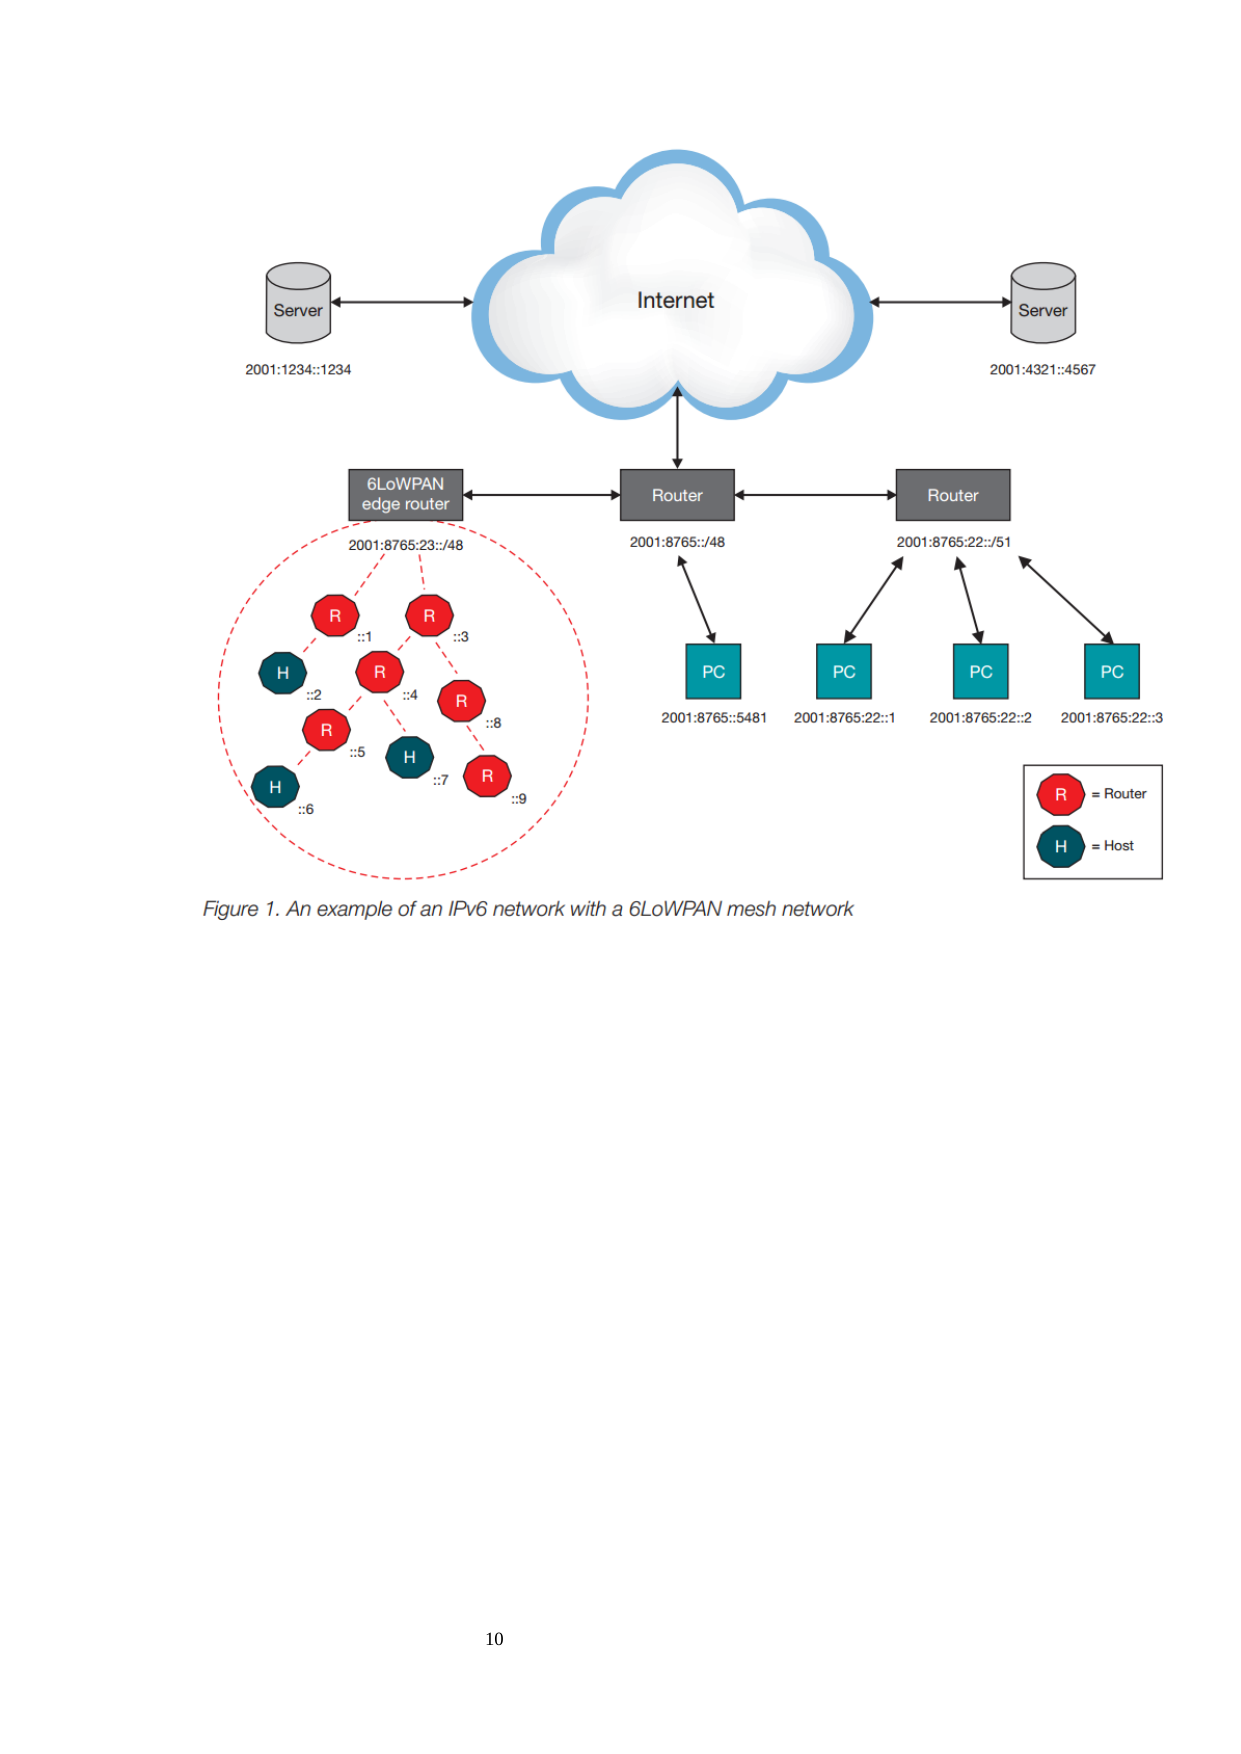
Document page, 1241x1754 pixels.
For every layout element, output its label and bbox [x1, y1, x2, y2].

picture [191, 125, 1165, 921]
